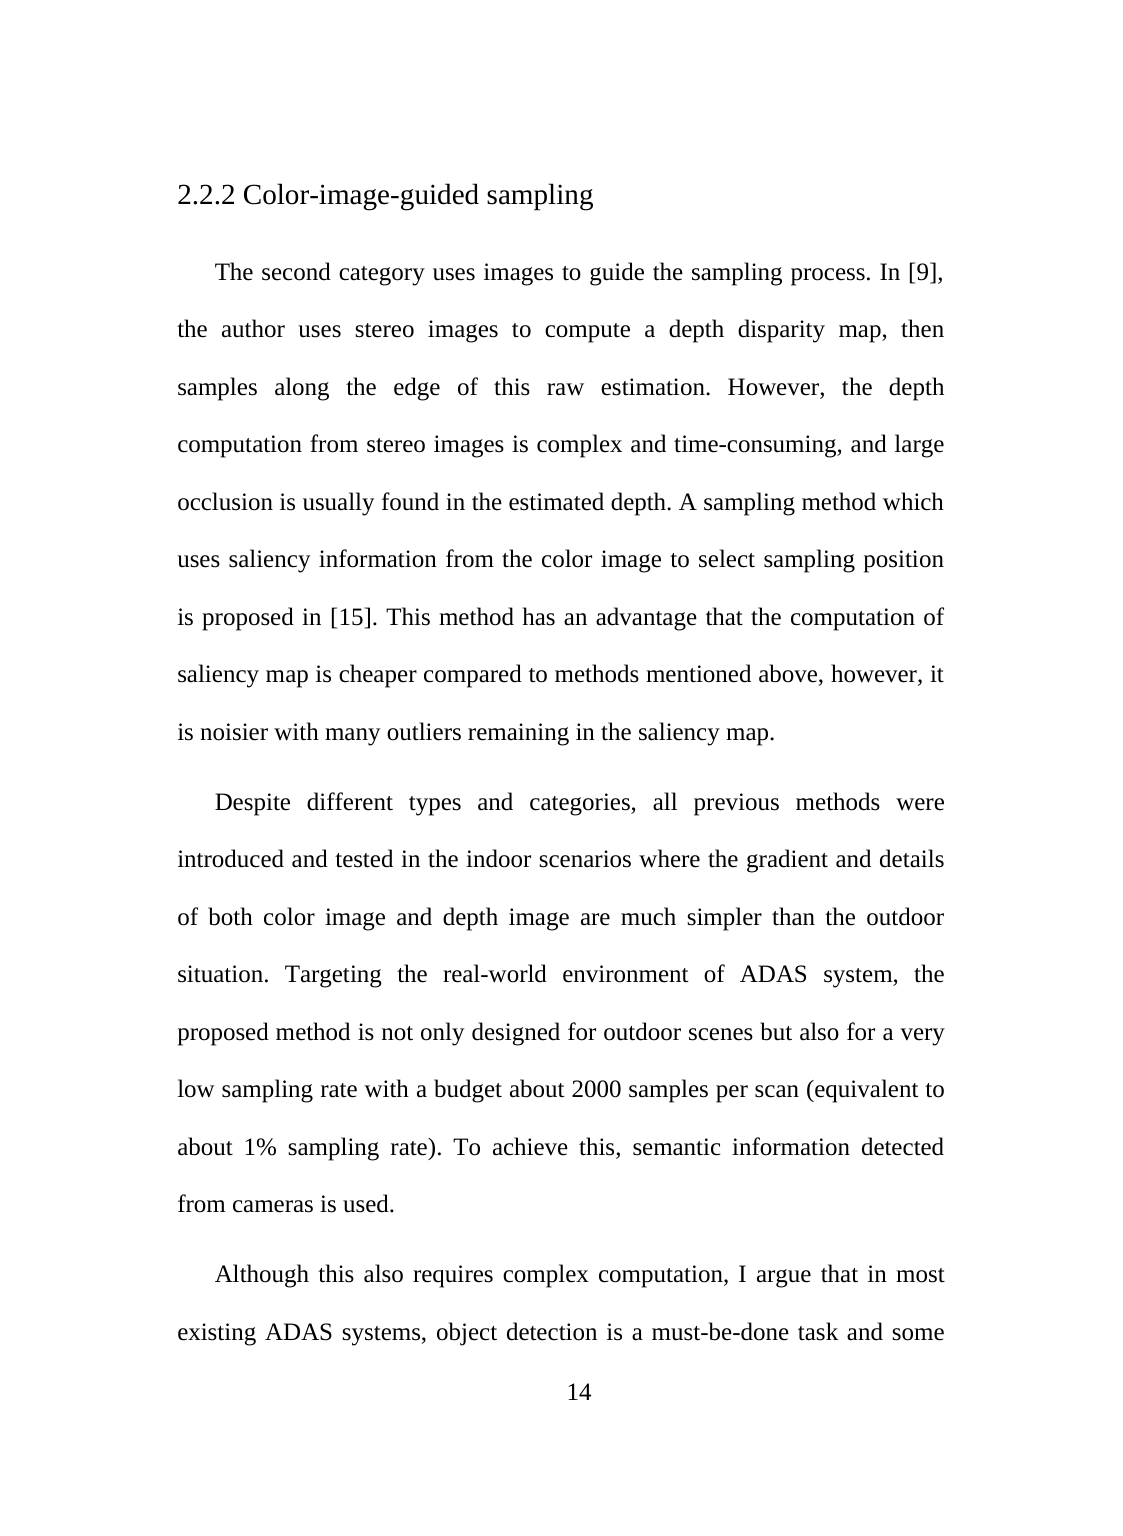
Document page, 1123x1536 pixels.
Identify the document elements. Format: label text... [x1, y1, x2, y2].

text Despite different types and categories, all previous methods were introduced and tested in the indoor scenarios where the gradient and details of both color image and depth image are much simpler than the outdoor situation. Targeting the real-world environment of ADAS system, the proposed method is not only designed for outdoor scenes but also for a very low sampling rate with a budget about 2000 samples per scan (equivalent to about 1% sampling rate). To achieve this, semantic information detected from cameras is used. [177, 787, 945, 1218]
subtitle 2.2.2 Color-image-guided sampling [177, 177, 945, 211]
text The second category uses images to guide the sampling process. In [9], the author uses stereo images to compute a depth disparity map, then samples along the edge of this raw estimation. However, the depth computation from stereo images is complex and time-consuming, and large occlusion is usually found in the estimated depth. A sampling method which uses saliency information from the color image to select sampling position is proposed in. This method has an advantage that the computation of saliency map is cheaper compared to methods mentioned above, however, it is noisier with many outliers remaining in the saliency map. [177, 257, 945, 745]
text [177, 1259, 945, 1345]
